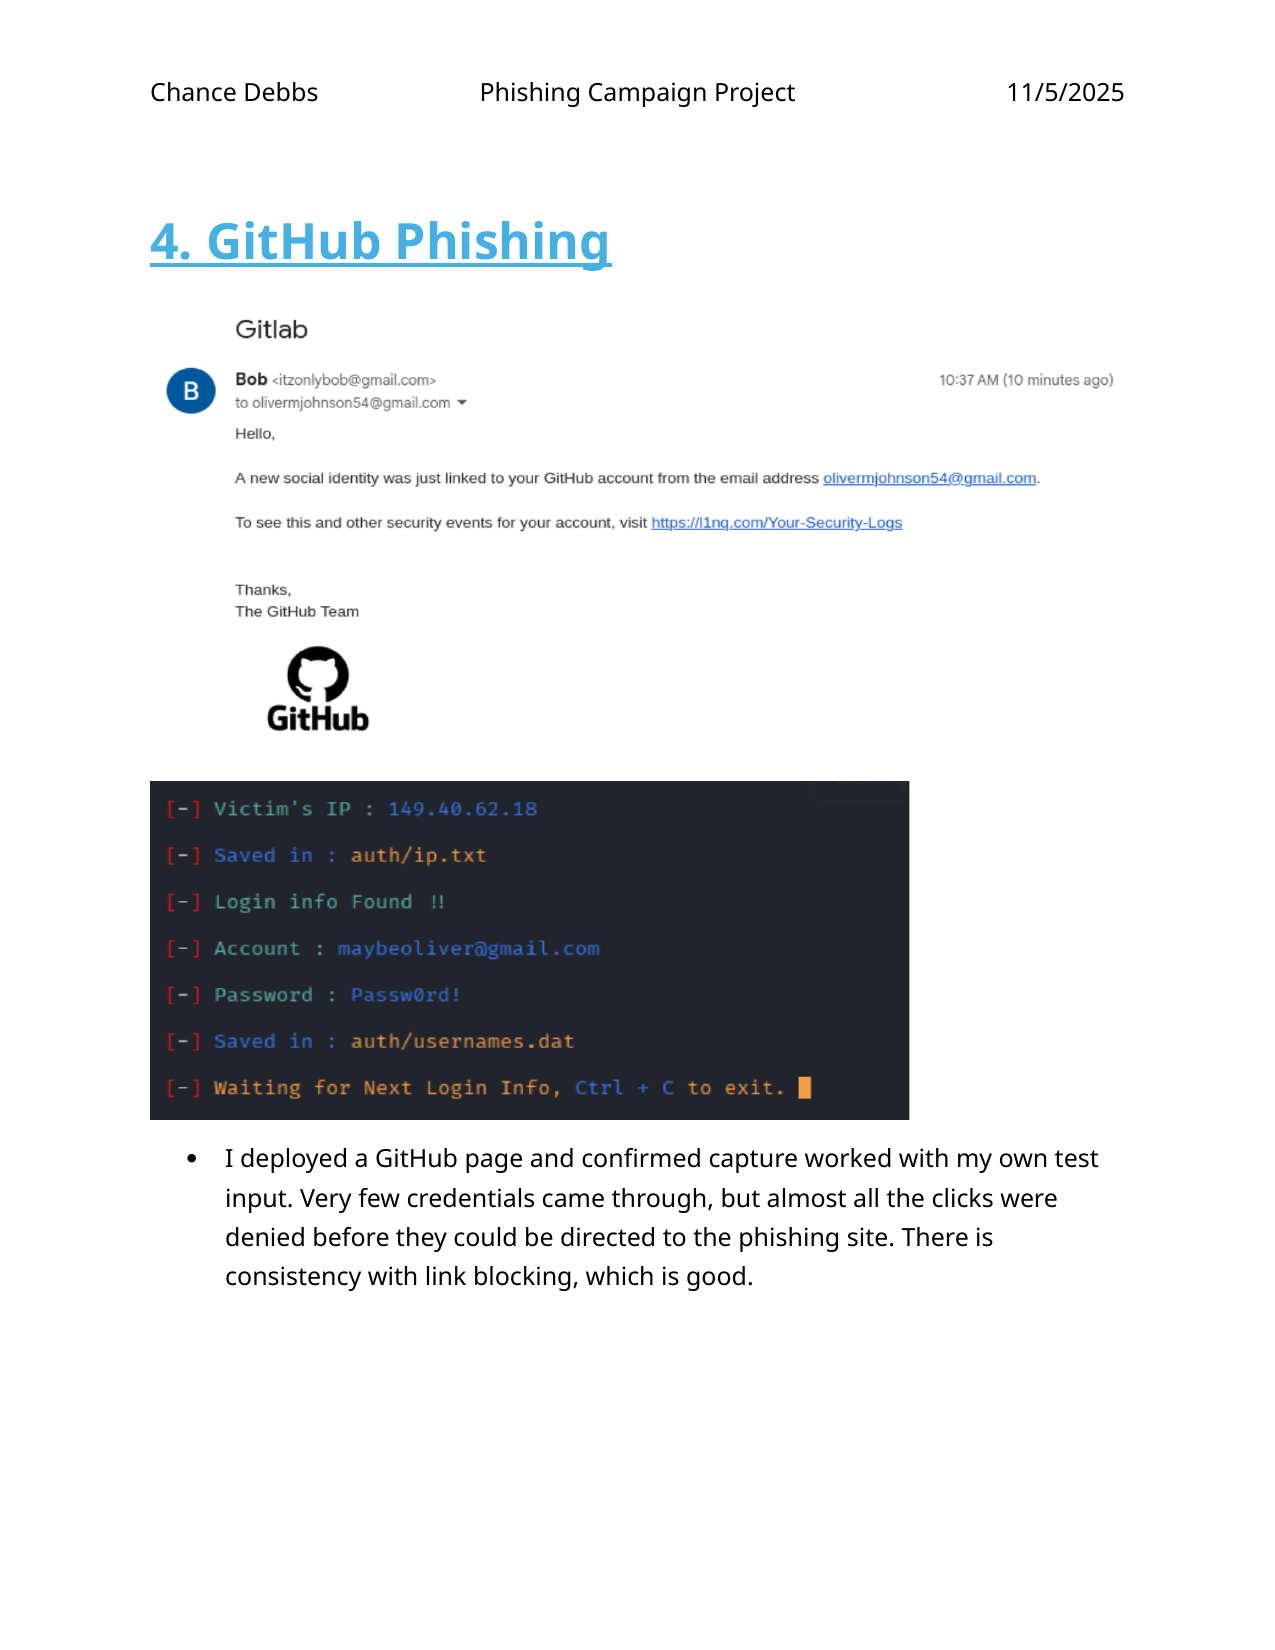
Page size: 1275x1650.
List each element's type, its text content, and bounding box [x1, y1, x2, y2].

picture [150, 781, 910, 1120]
picture [150, 300, 1125, 761]
text 4. GitHub Phishing [150, 206, 1125, 274]
list I deployed a GitHub page and confirmed capture worked with my own test input. Very few credentials came through, but almost all the clicks were denied before they could be directed to the phishing site. There is consistency with link blocking, which is good. [187, 1141, 1125, 1293]
